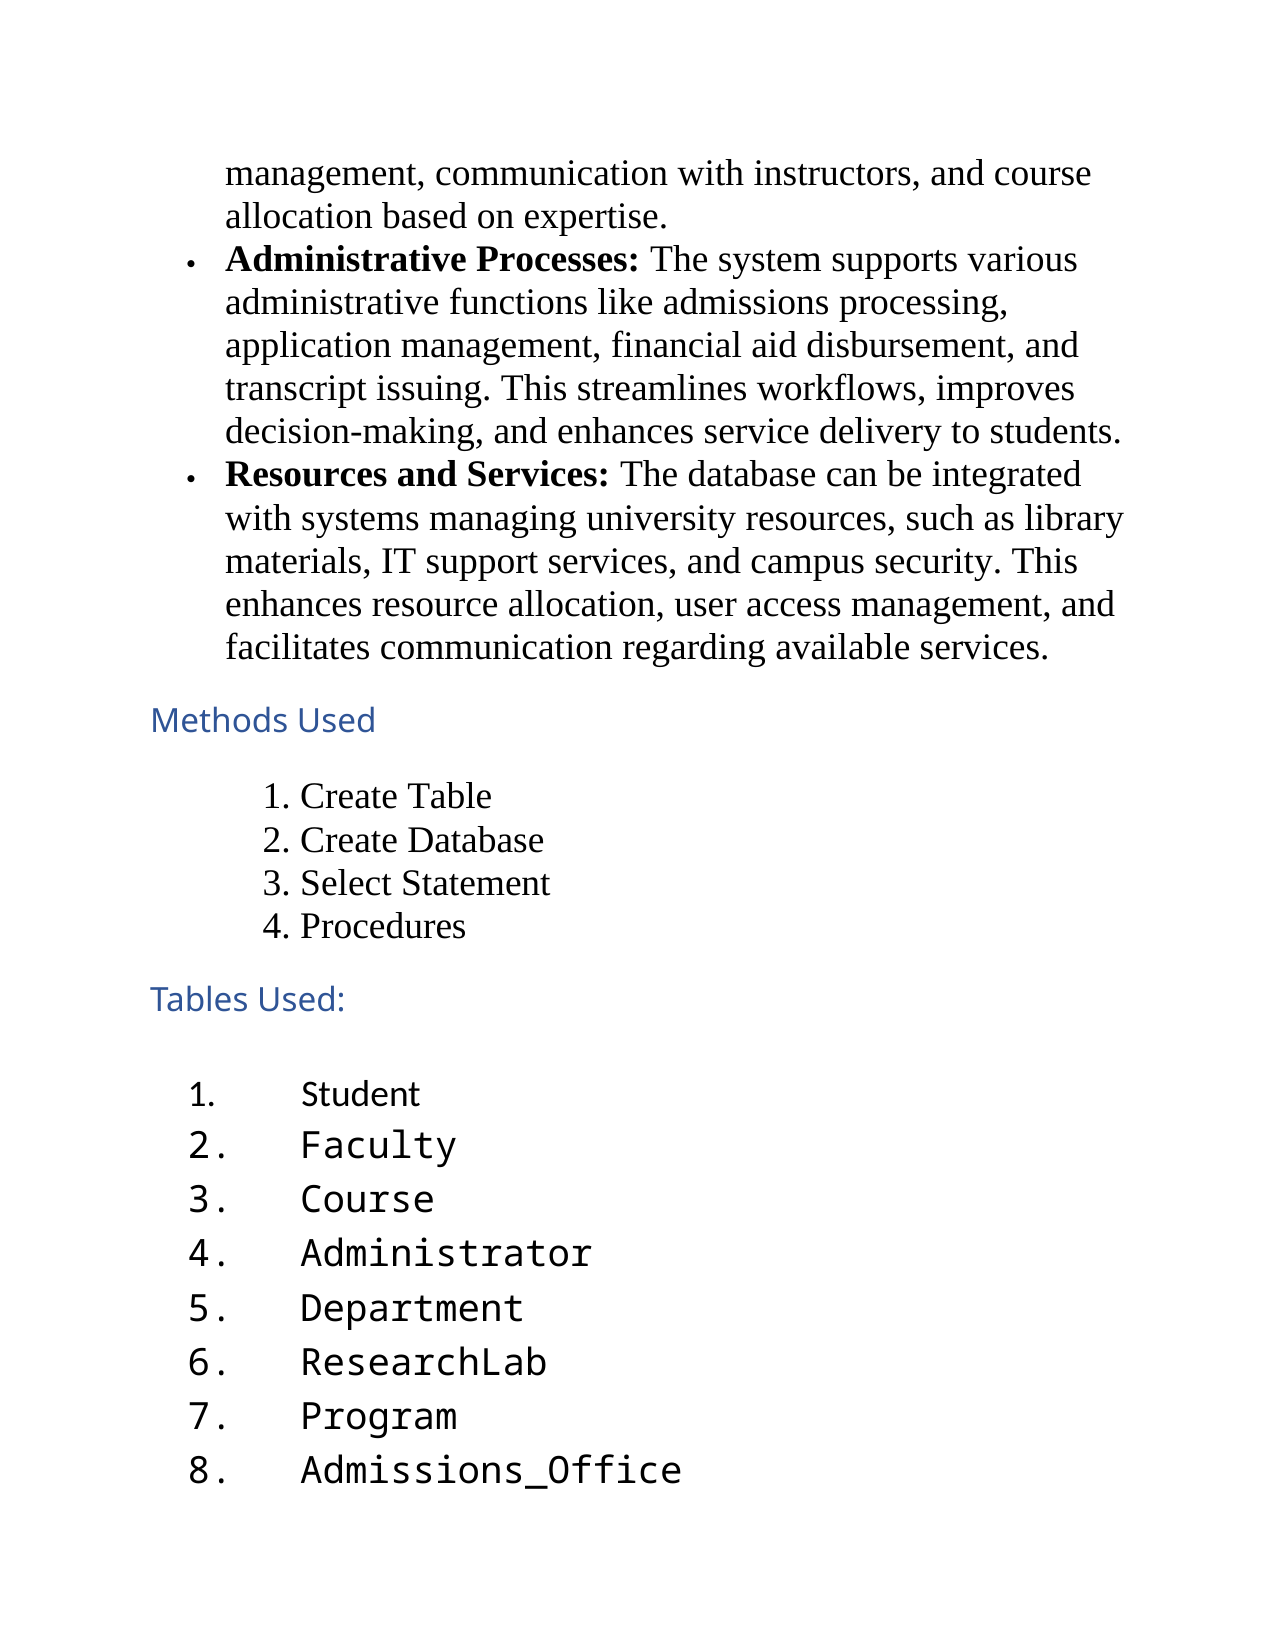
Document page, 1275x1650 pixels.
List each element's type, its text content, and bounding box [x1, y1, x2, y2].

list Admissions_Office [187, 1443, 1125, 1494]
list Department [187, 1281, 1125, 1332]
list Resources and Services: The database can be integrated with systems managing university resources, such as library materials, IT support services, and campus security. This enhances resource allocation, user access management, and facilitates communication regarding available services. [187, 452, 1125, 667]
list Create Table [262, 774, 1125, 817]
list Procedures [262, 903, 1125, 946]
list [187, 150, 1125, 236]
list Select Statement [262, 860, 1125, 903]
list Create Database [262, 817, 1125, 860]
list Program [187, 1389, 1125, 1440]
subtitle Tables Used: [150, 976, 1125, 1021]
list Course [187, 1173, 1125, 1224]
list Administrative Processes: The system supports various administrative functions like admissions processing, application management, financial aid disbursement, and transcript issuing. This streamlines workflows, improves decision-making, and enhances service delivery to students. [187, 236, 1125, 452]
list Faculty [187, 1119, 1125, 1170]
list Student [187, 1070, 1125, 1116]
list Administrator [187, 1227, 1125, 1278]
list ResearchLab [187, 1335, 1125, 1386]
subtitle Methods Used [150, 697, 1125, 742]
